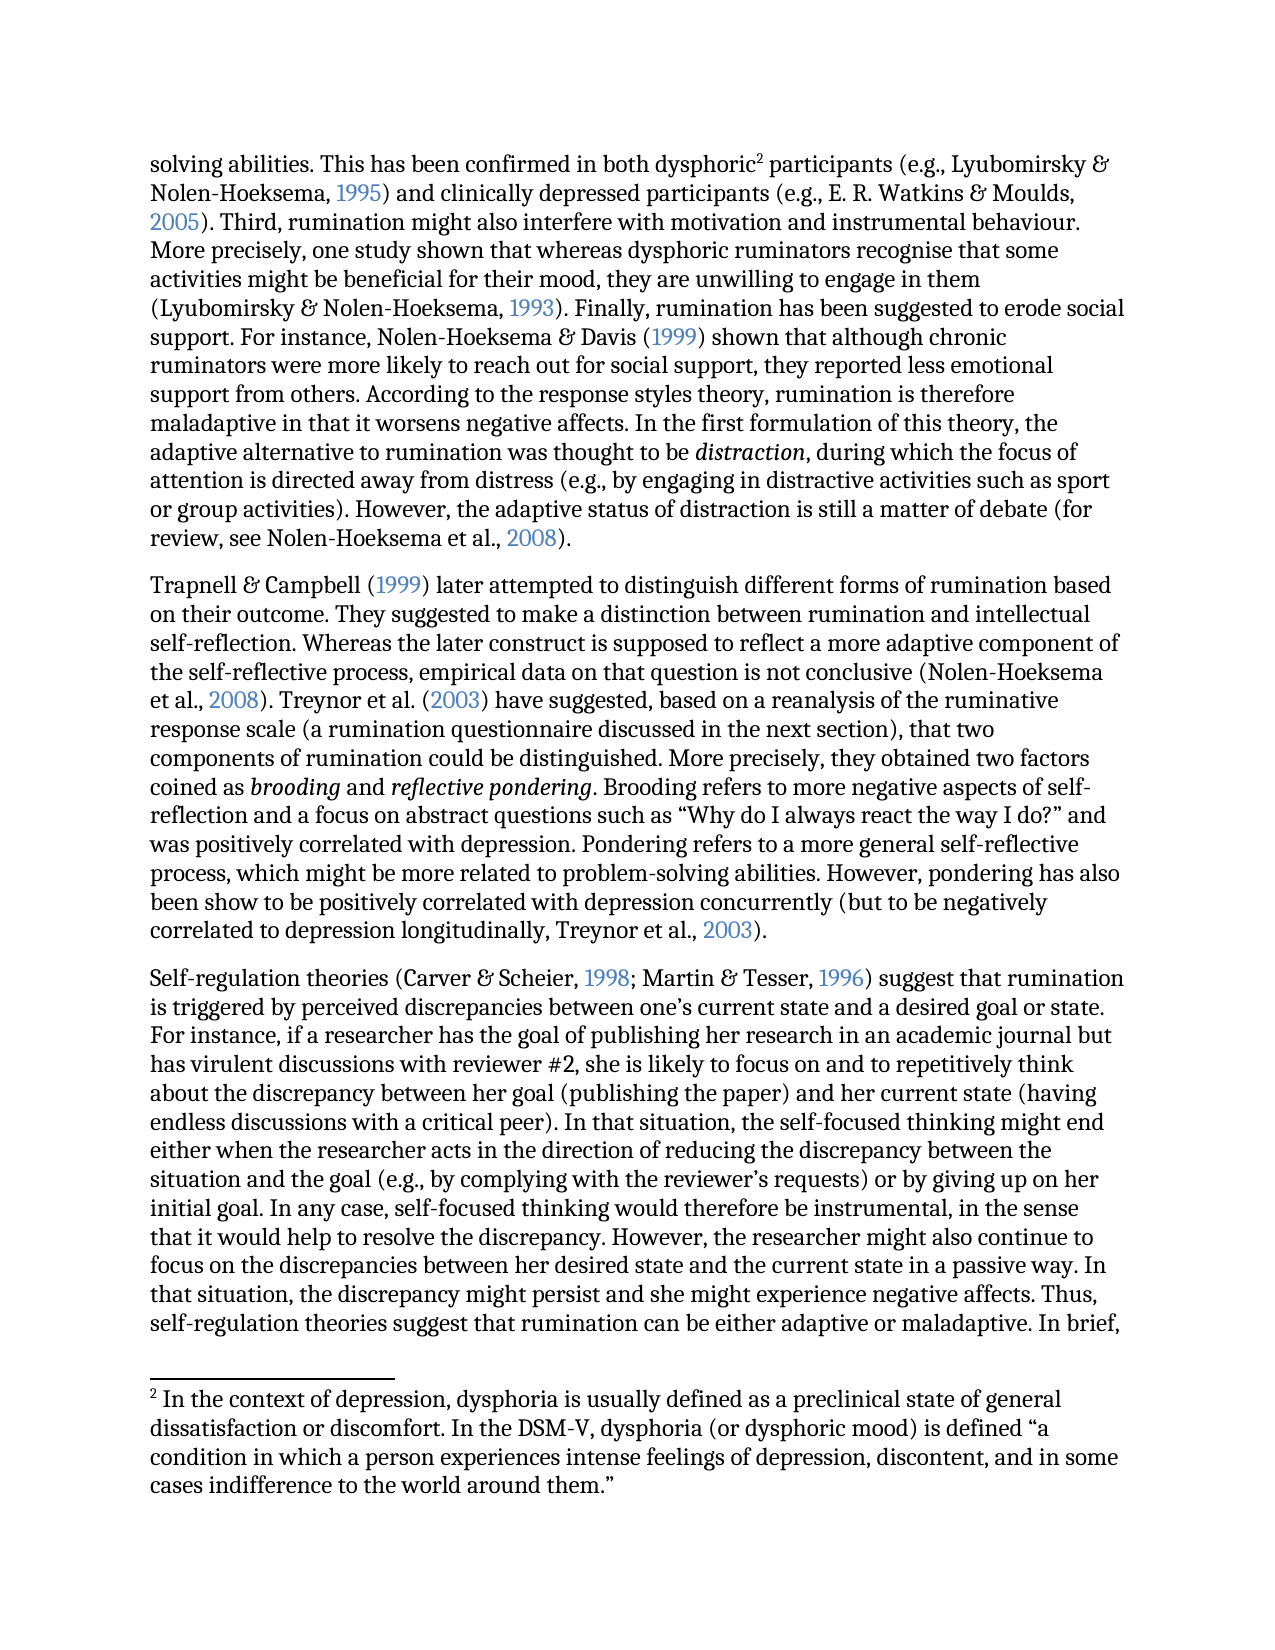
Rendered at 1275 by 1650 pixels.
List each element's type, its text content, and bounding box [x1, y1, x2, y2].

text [150, 964, 1125, 1337]
text Trapnell & Campbell (1999) later attempted to distinguish different forms of rumination based on their outcome. They suggested to make a distinction between rumination and intellectual self-reflection. Whereas the later construct is supposed to reflect a more adaptive component of the self-reflective process, empirical data on that question is not conclusive (Nolen-Hoeksema et al., 2008). Treynor et al. (2003) have suggested, based on a reanalysis of the ruminative response scale (a rumination questionnaire discussed in the next section), that two components of rumination could be distinguished. More precisely, they obtained two factors coined as brooding and reflective pondering. Brooding refers to more negative aspects of self-reflection and a focus on abstract questions such as “Why do I always react the way I do?” and was positively correlated with depression. Pondering refers to a more general self-reflective process, which might be more related to problem-solving abilities. However, pondering has also been show to be positively correlated with depression concurrently (but to be negatively correlated to depression longitudinally, Treynor et al., 2003). [150, 571, 1125, 945]
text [150, 150, 1125, 552]
